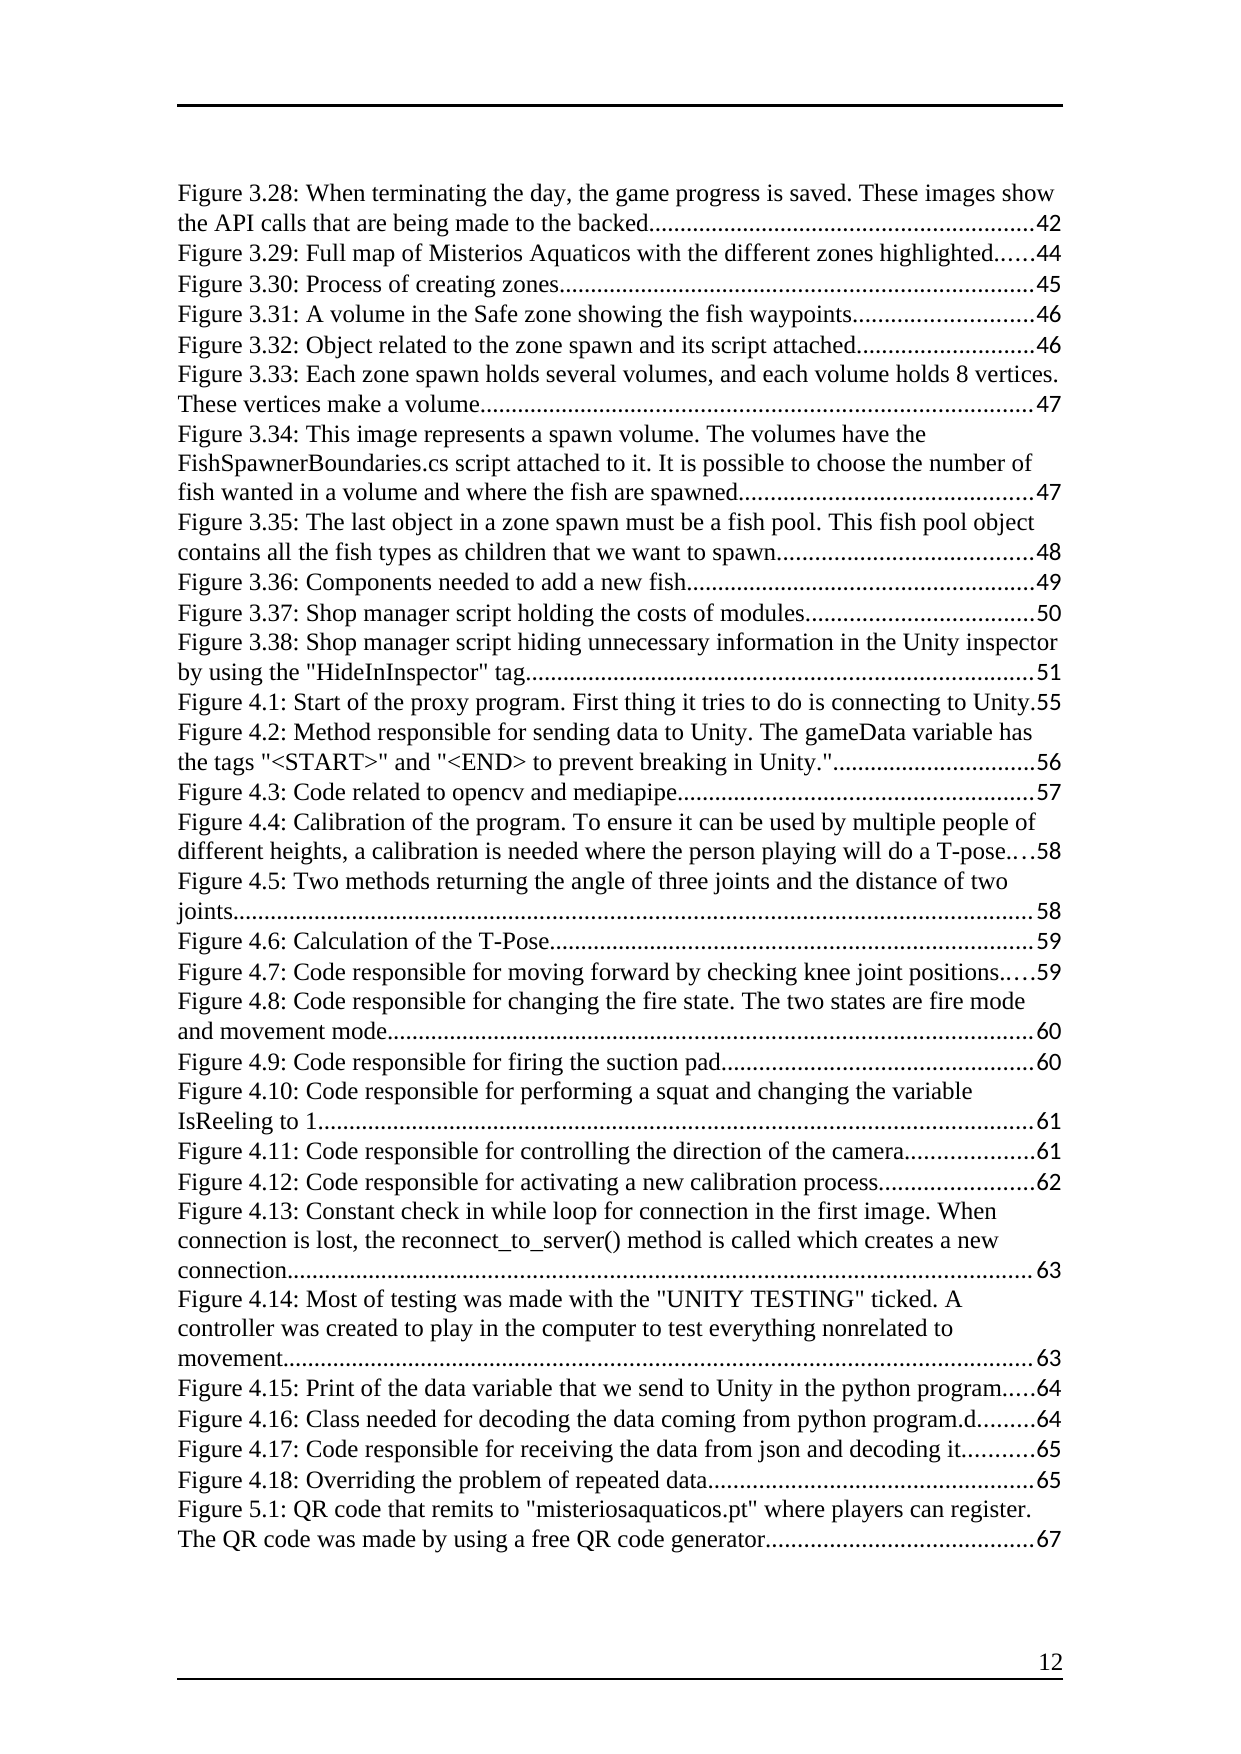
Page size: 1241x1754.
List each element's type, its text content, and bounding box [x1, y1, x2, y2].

text Figure 4.13: Constant check in while loop for connection in the first image. When connection is lost, the reconnect_to_server() method is called which creates a new connection. 63 [177, 1196, 1063, 1284]
text Figure 4.15: Print of the data variable that we send to Unity in the python program. 64 [177, 1372, 1063, 1403]
text Figure 4.14: Most of testing was made with the "UNITY TESTING" ticked. A controller was created to play in the computer to test everything nonrelated to movement. 63 [177, 1284, 1063, 1372]
text Figure 4.17: Code responsible for receiving the data from json and decoding it. 65 [177, 1433, 1063, 1464]
text Figure 3.34: This image represents a spawn volume. The volumes have the FishSpawnerBoundaries.cs script attached to it. It is possible to choose the number of fish wanted in a volume and where the fish are spawned. 47 [177, 419, 1063, 507]
text Figure 3.38: Shop manager script hiding unnecessary information in the Unity inspector by using the "HideInInspector" tag. 51 [177, 627, 1063, 686]
text Figure 3.36: Components needed to add a new fish. 49 [177, 566, 1063, 597]
text Figure 3.32: Object related to the zone spawn and its script attached. 46 [177, 329, 1063, 359]
text Figure 4.6: Calculation of the T-Pose. 59 [177, 925, 1063, 956]
text Figure 4.10: Code responsible for performing a squat and changing the variable IsReeling to 1. 61 [177, 1076, 1063, 1135]
text Figure 3.28: When terminating the day, the game progress is saved. These images show the API calls that are being made to the backed. 42 [177, 178, 1063, 237]
text Figure 3.31: A volume in the Safe zone showing the fish waypoints. 46 [177, 298, 1063, 329]
text Figure 4.9: Code responsible for firing the suction pad. 60 [177, 1046, 1063, 1076]
text Figure 4.12: Code responsible for activating a new calibration process. 62 [177, 1166, 1063, 1196]
text Figure 5.1: QR code that remits to "misteriosaquaticos.pt" where players can register. The QR code was made by using a free QR code generator. 67 [177, 1494, 1063, 1554]
text Figure 4.11: Code responsible for controlling the direction of the camera. 61 [177, 1135, 1063, 1166]
text Figure 4.1: Start of the proxy program. First thing it tries to do is connecting to Unity. 55 [177, 686, 1063, 717]
text Figure 4.7: Code responsible for moving forward by checking knee joint positions. 59 [177, 956, 1063, 986]
text Figure 4.16: Class needed for decoding the data coming from python program.d 64 [177, 1403, 1063, 1433]
text Figure 3.33: Each zone spawn holds several volumes, and each volume holds 8 vertices. These vertices make a volume. 47 [177, 359, 1063, 419]
text Figure 4.8: Code responsible for changing the fire state. The two states are fire mode and movement mode. 60 [177, 986, 1063, 1046]
text Figure 4.2: Method responsible for sending data to Unity. The gameData variable has the tags "<START>" and "<END> to prevent breaking in Unity." 56 [177, 717, 1063, 776]
text Figure 3.30: Process of creating zones. 45 [177, 268, 1063, 298]
text Figure 3.29: Full map of Misterios Aquaticos with the different zones highlighted. 44 [177, 237, 1063, 268]
text Figure 3.37: Shop manager script holding the costs of modules. 50 [177, 597, 1063, 627]
text Figure 3.35: The last object in a zone spawn must be a fish pool. This fish pool object contains all the fish types as children that we want to spawn. 48 [177, 507, 1063, 566]
text Figure 4.5: Two methods returning the angle of three joints and the distance of two joints. 58 [177, 866, 1063, 925]
text Figure 4.4: Calibration of the program. To ensure it can be used by multiple people of different heights, a calibration is needed where the person playing will do a T-pose. 58 [177, 807, 1063, 866]
text Figure 4.3: Code related to opencv and mediapipe. 57 [177, 776, 1063, 807]
text Figure 4.18: Overriding the problem of repeated data. 65 [177, 1464, 1063, 1494]
